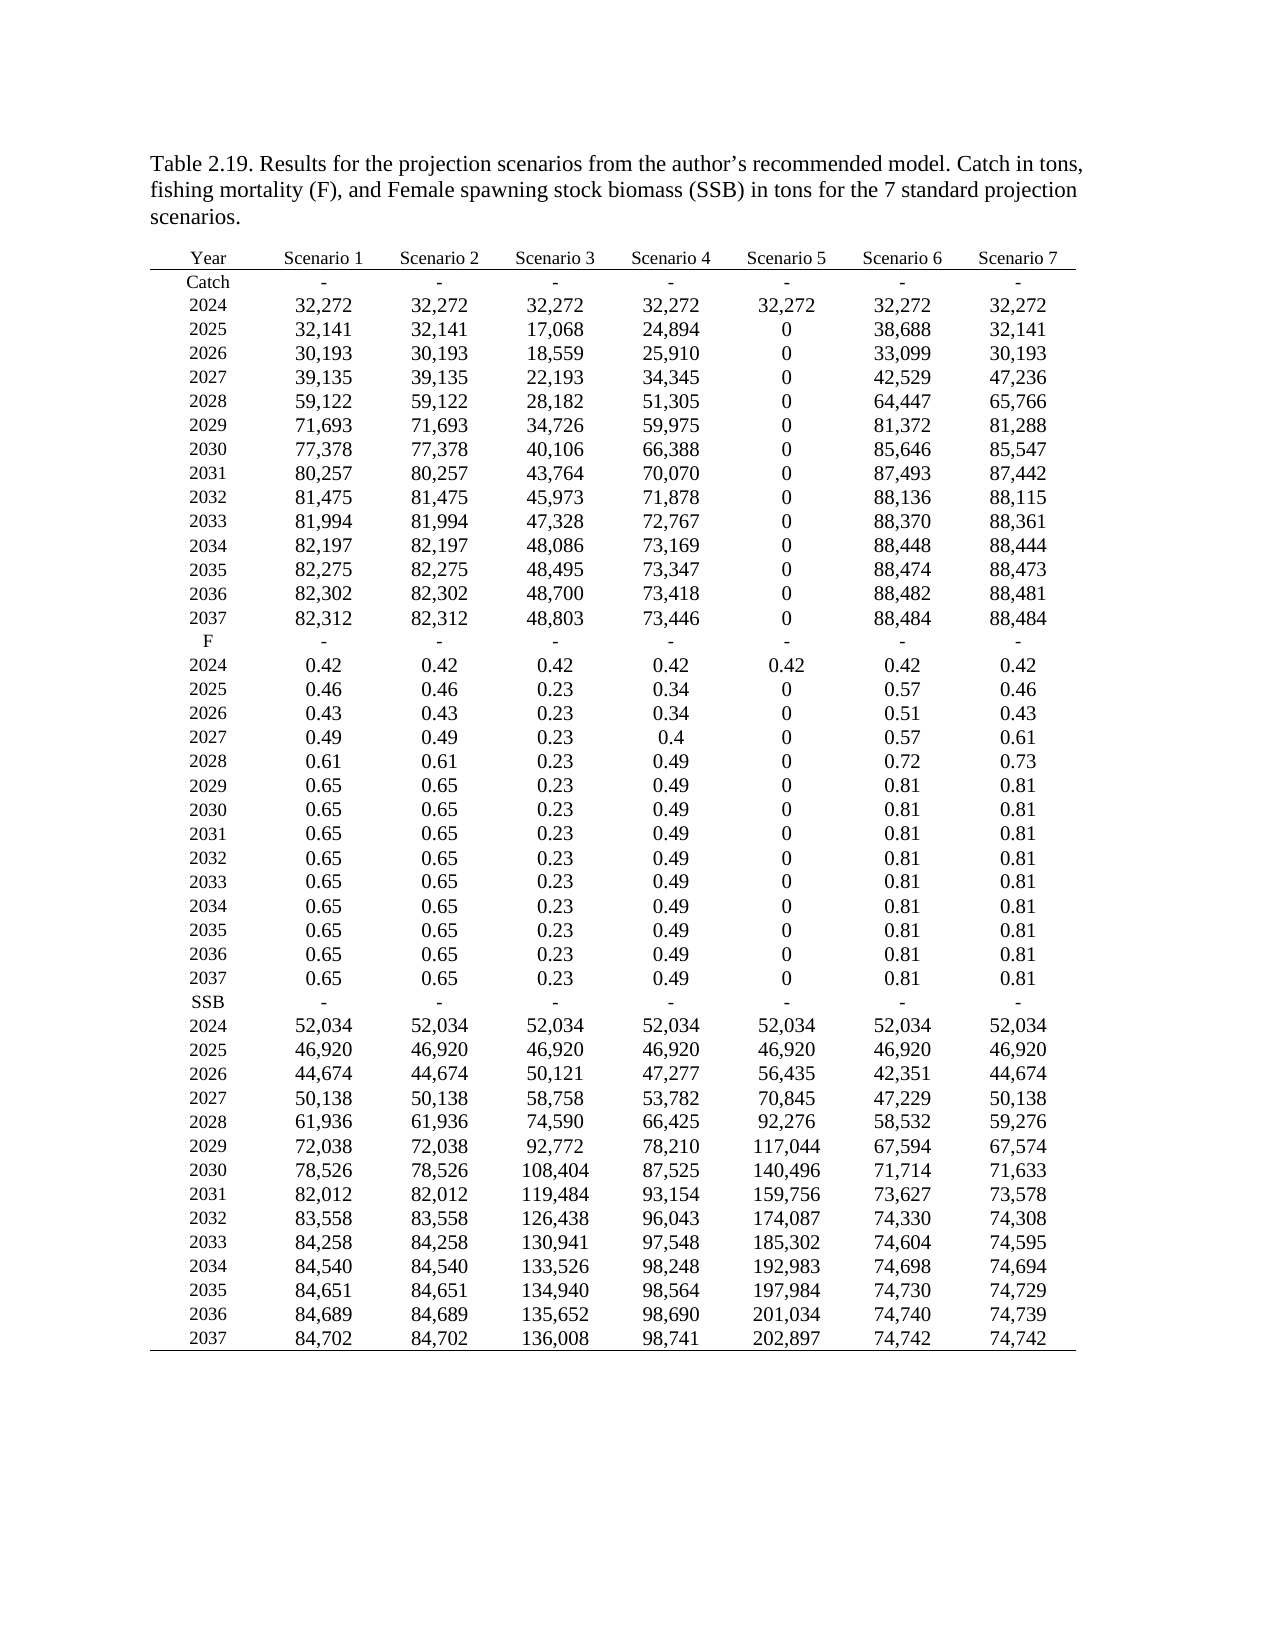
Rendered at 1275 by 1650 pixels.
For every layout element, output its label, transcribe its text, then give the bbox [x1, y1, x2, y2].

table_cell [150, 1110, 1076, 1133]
subtitle Table 2.19. Results for the projection scenarios from the author’s recommended model. Catch in tons, fishing mortality (F), and Female spawning stock biomass (SSB) in tons for the 7 standard projection scenarios. [150, 150, 1125, 229]
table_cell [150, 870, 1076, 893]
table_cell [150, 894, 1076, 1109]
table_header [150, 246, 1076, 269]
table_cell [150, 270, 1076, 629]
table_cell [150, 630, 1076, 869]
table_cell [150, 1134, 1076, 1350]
